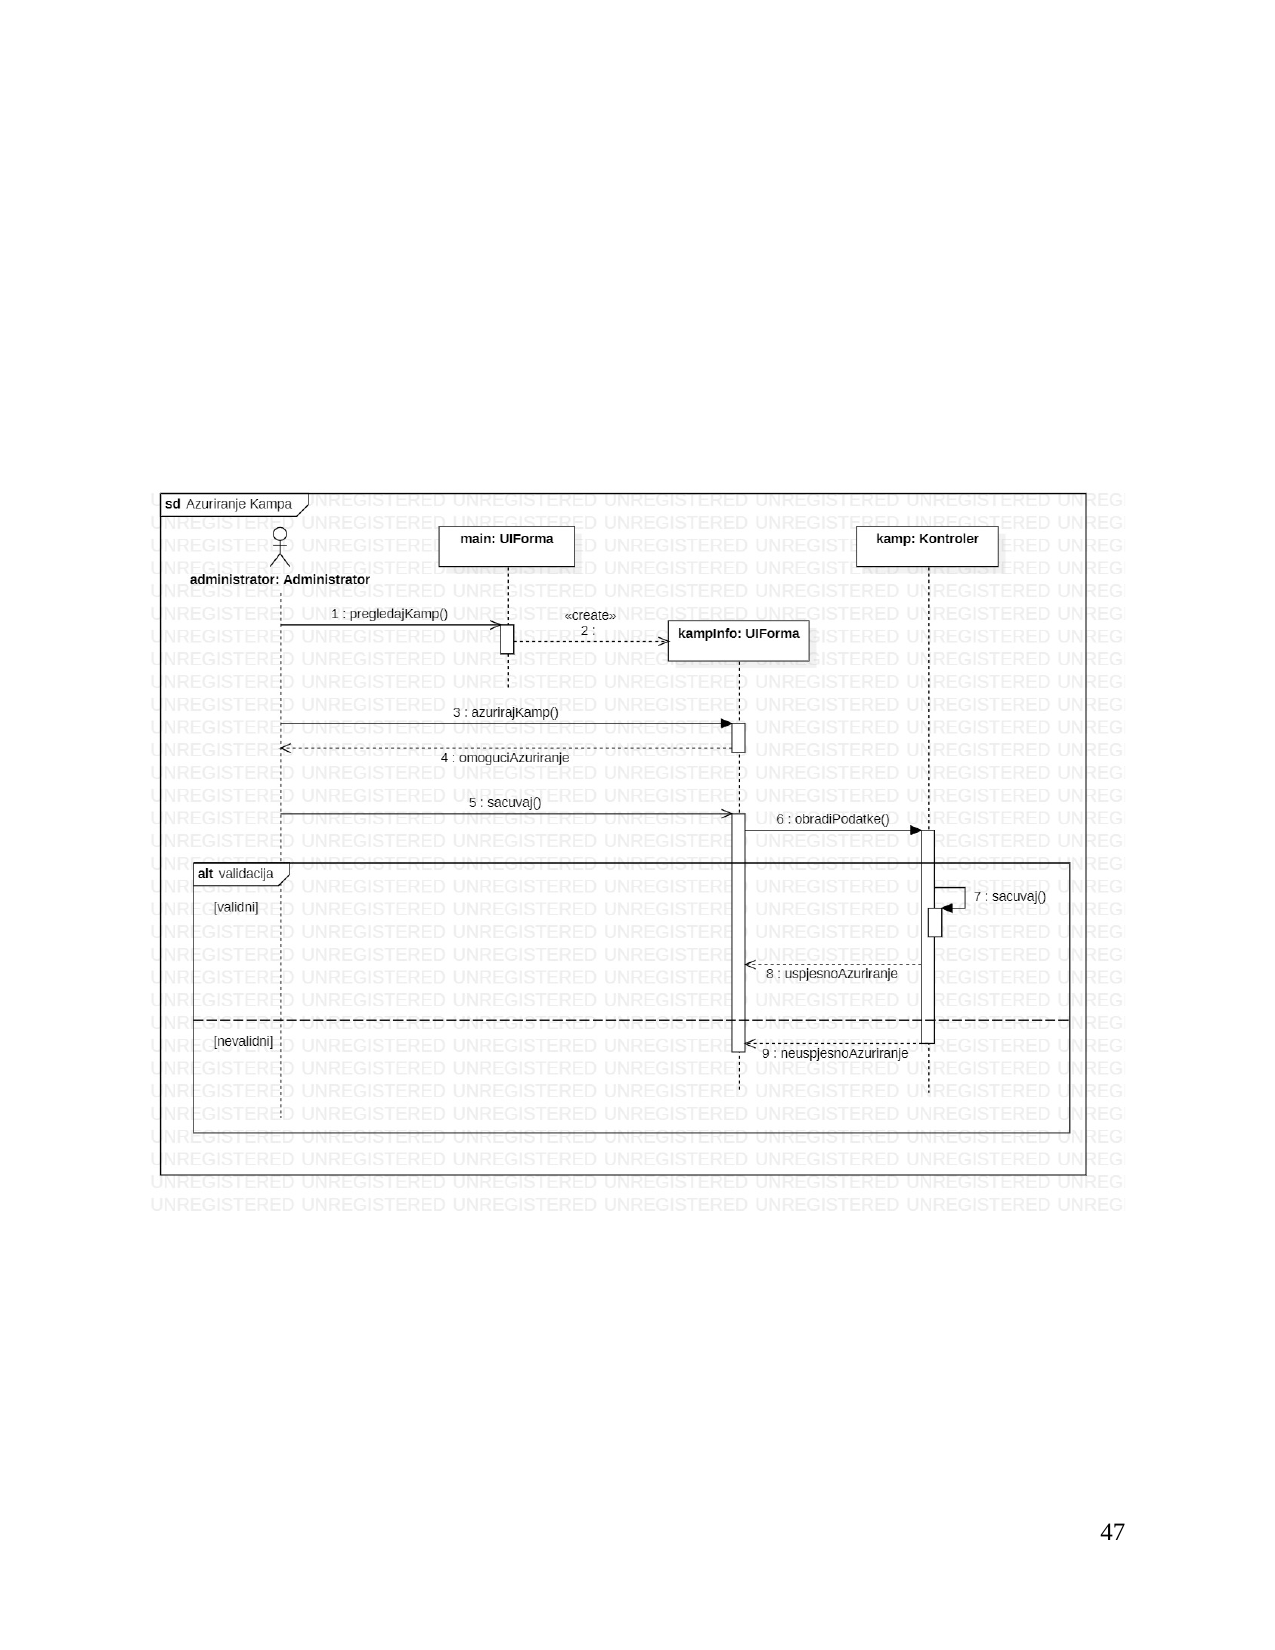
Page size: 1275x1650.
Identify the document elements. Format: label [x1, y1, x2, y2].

picture [150, 483, 1125, 1215]
